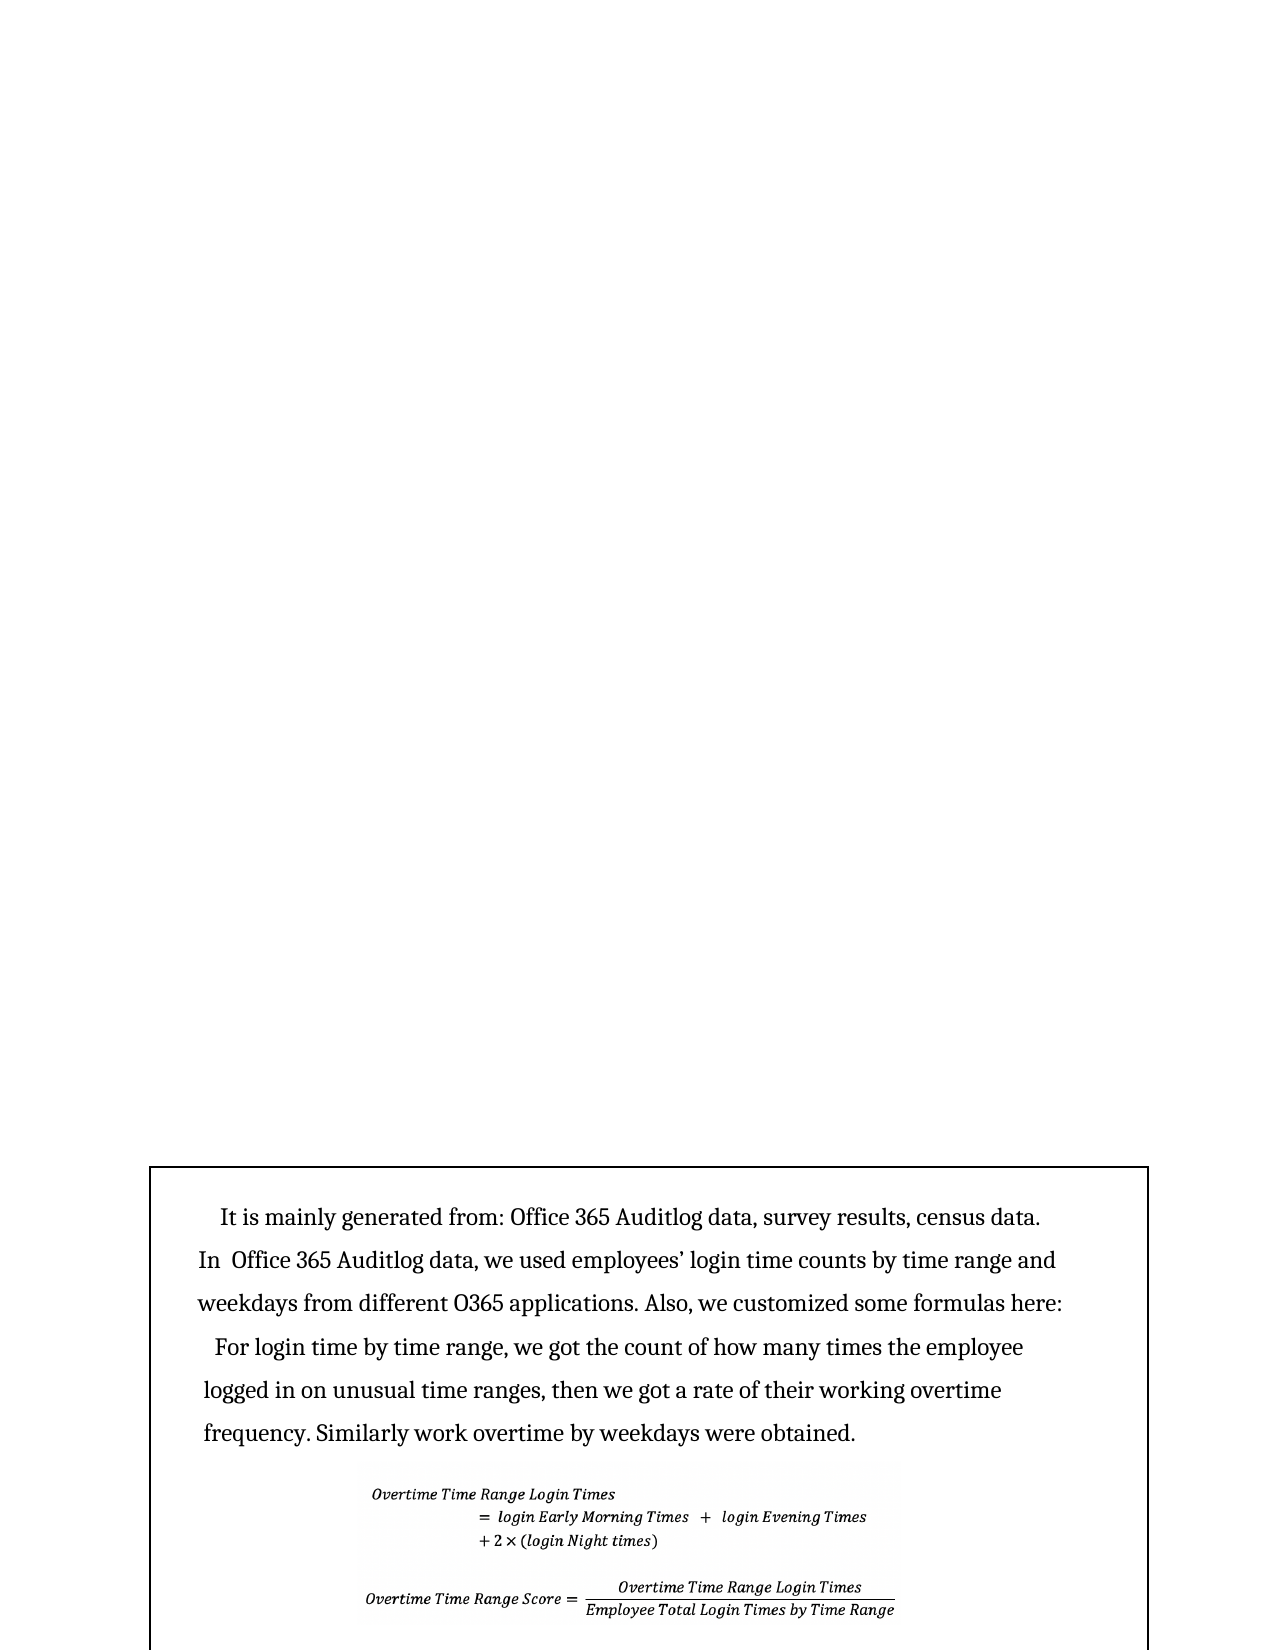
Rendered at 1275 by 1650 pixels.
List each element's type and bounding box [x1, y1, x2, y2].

picture [357, 1461, 901, 1625]
